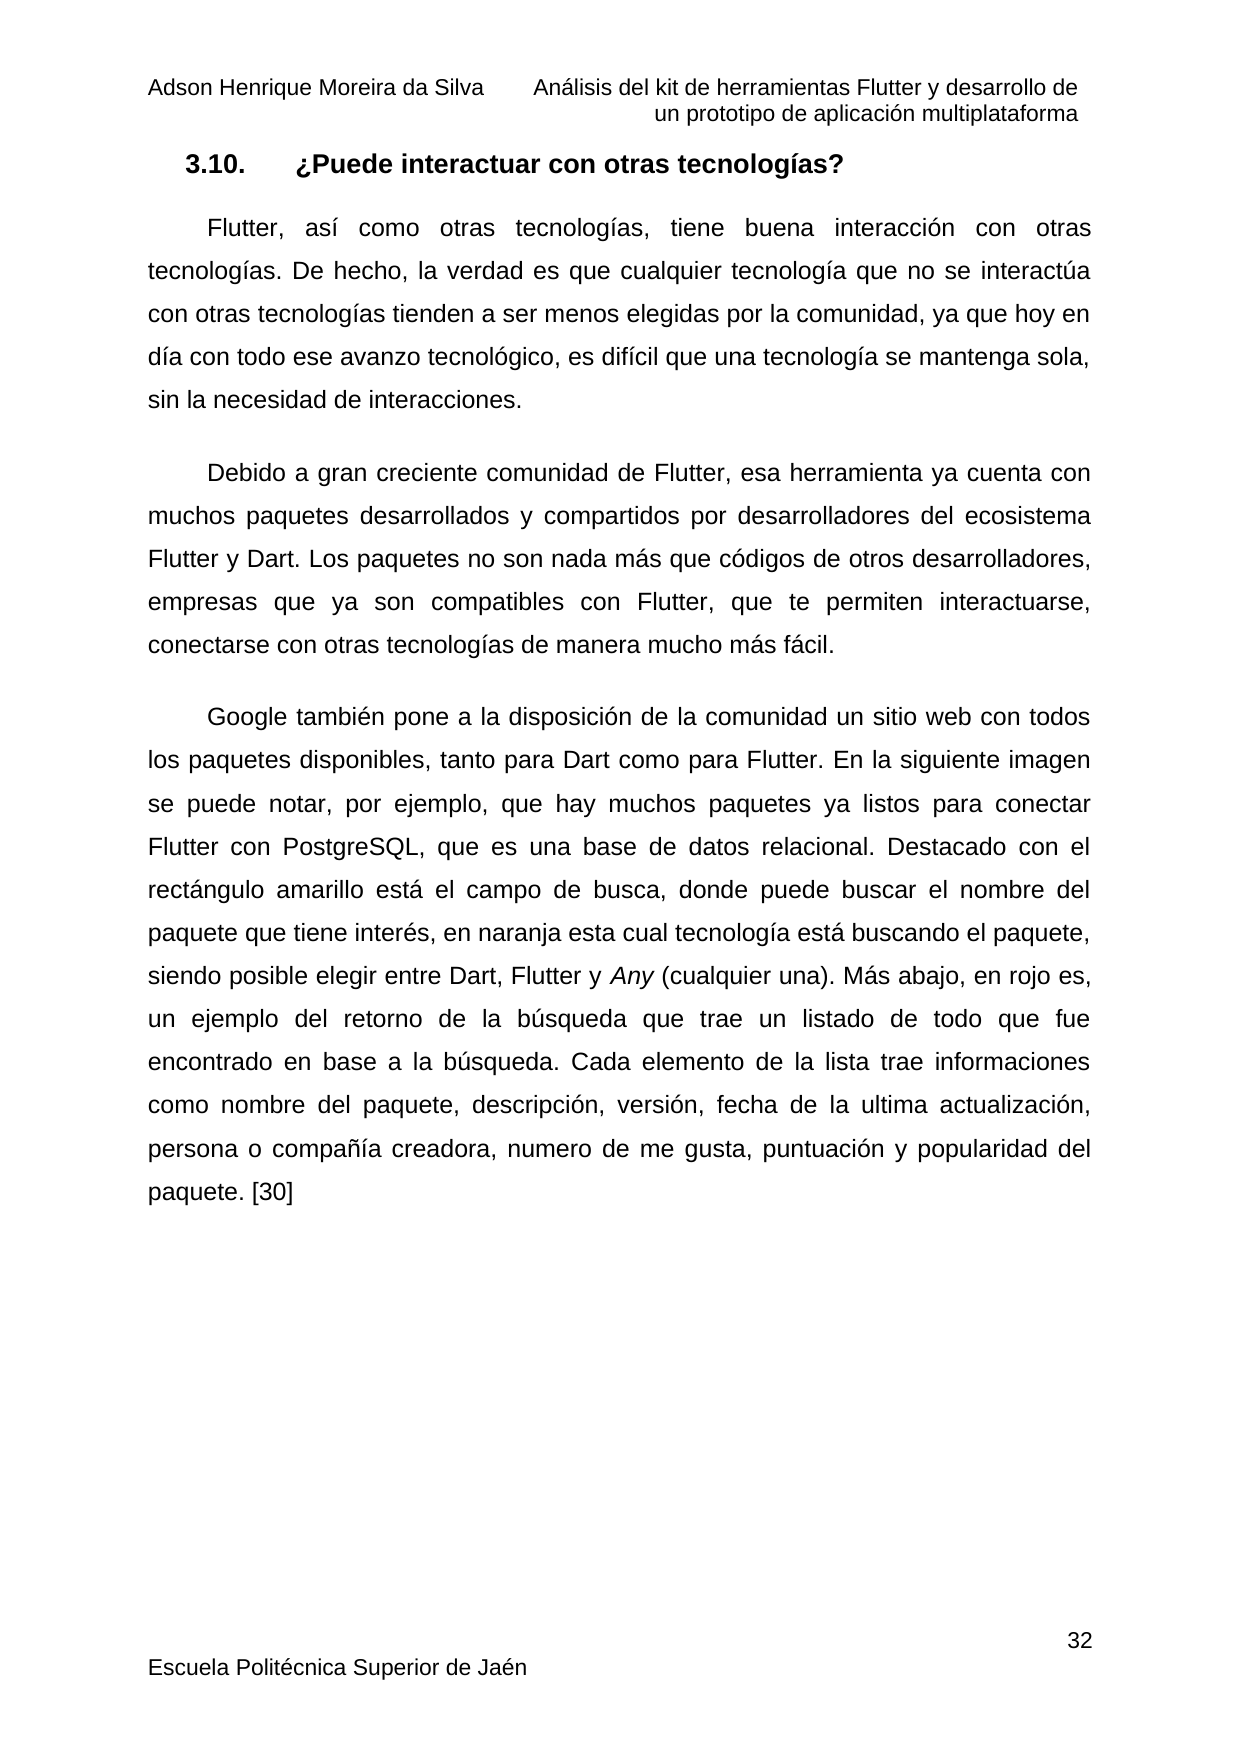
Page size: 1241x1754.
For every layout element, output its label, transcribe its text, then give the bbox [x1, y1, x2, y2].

text Debido a gran creciente comunidad de Flutter, esa herramienta ya cuenta con muchos paquetes desarrollados y compartidos por desarrolladores del ecosistema Flutter y Dart. Los paquetes no son nada más que códigos de otros desarrolladores, empresas que ya son compatibles con Flutter, que te permiten interactuarse, conectarse con otras tecnologías de manera mucho más fácil. [148, 458, 1092, 659]
text Google también pone a la disposición de la comunidad un sitio web con todos los paquetes disponibles, tanto para Dart como para Flutter. En la siguiente imagen se puede notar, por ejemplo, que hay muchos paquetes ya listos para conectar Flutter con PostgreSQL, que es una base de datos relacional. Destacado con el rectángulo amarillo está el campo de busca, donde puede buscar el nombre del paquete que tiene interés, en naranja esta cual tecnología está buscando el paquete, siendo posible elegir entre Dart, Flutter y Any (cualquier una). Más abajo, en rojo es, un ejemplo del retorno de la búsqueda que trae un listado de todo que fue encontrado en base a la búsqueda. Cada elemento de la lista trae informaciones como nombre del paquete, descripción, versión, fecha de la ultima actualización, persona o compañía creadora, numero de me gusta, puntuación y popularidad del paquete. [30] [148, 702, 1092, 1206]
subtitle ¿Puede interactuar con otras tecnologías? [185, 148, 1092, 179]
text Flutter, así como otras tecnologías, tiene buena interacción con otras tecnologías. De hecho, la verdad es que cualquier tecnología que no se interactúa con otras tecnologías tienden a ser menos elegidas por la comunidad, ya que hoy en día con todo ese avanzo tecnológico, es difícil que una tecnología se mantenga sola, sin la necesidad de interacciones. [148, 213, 1092, 414]
